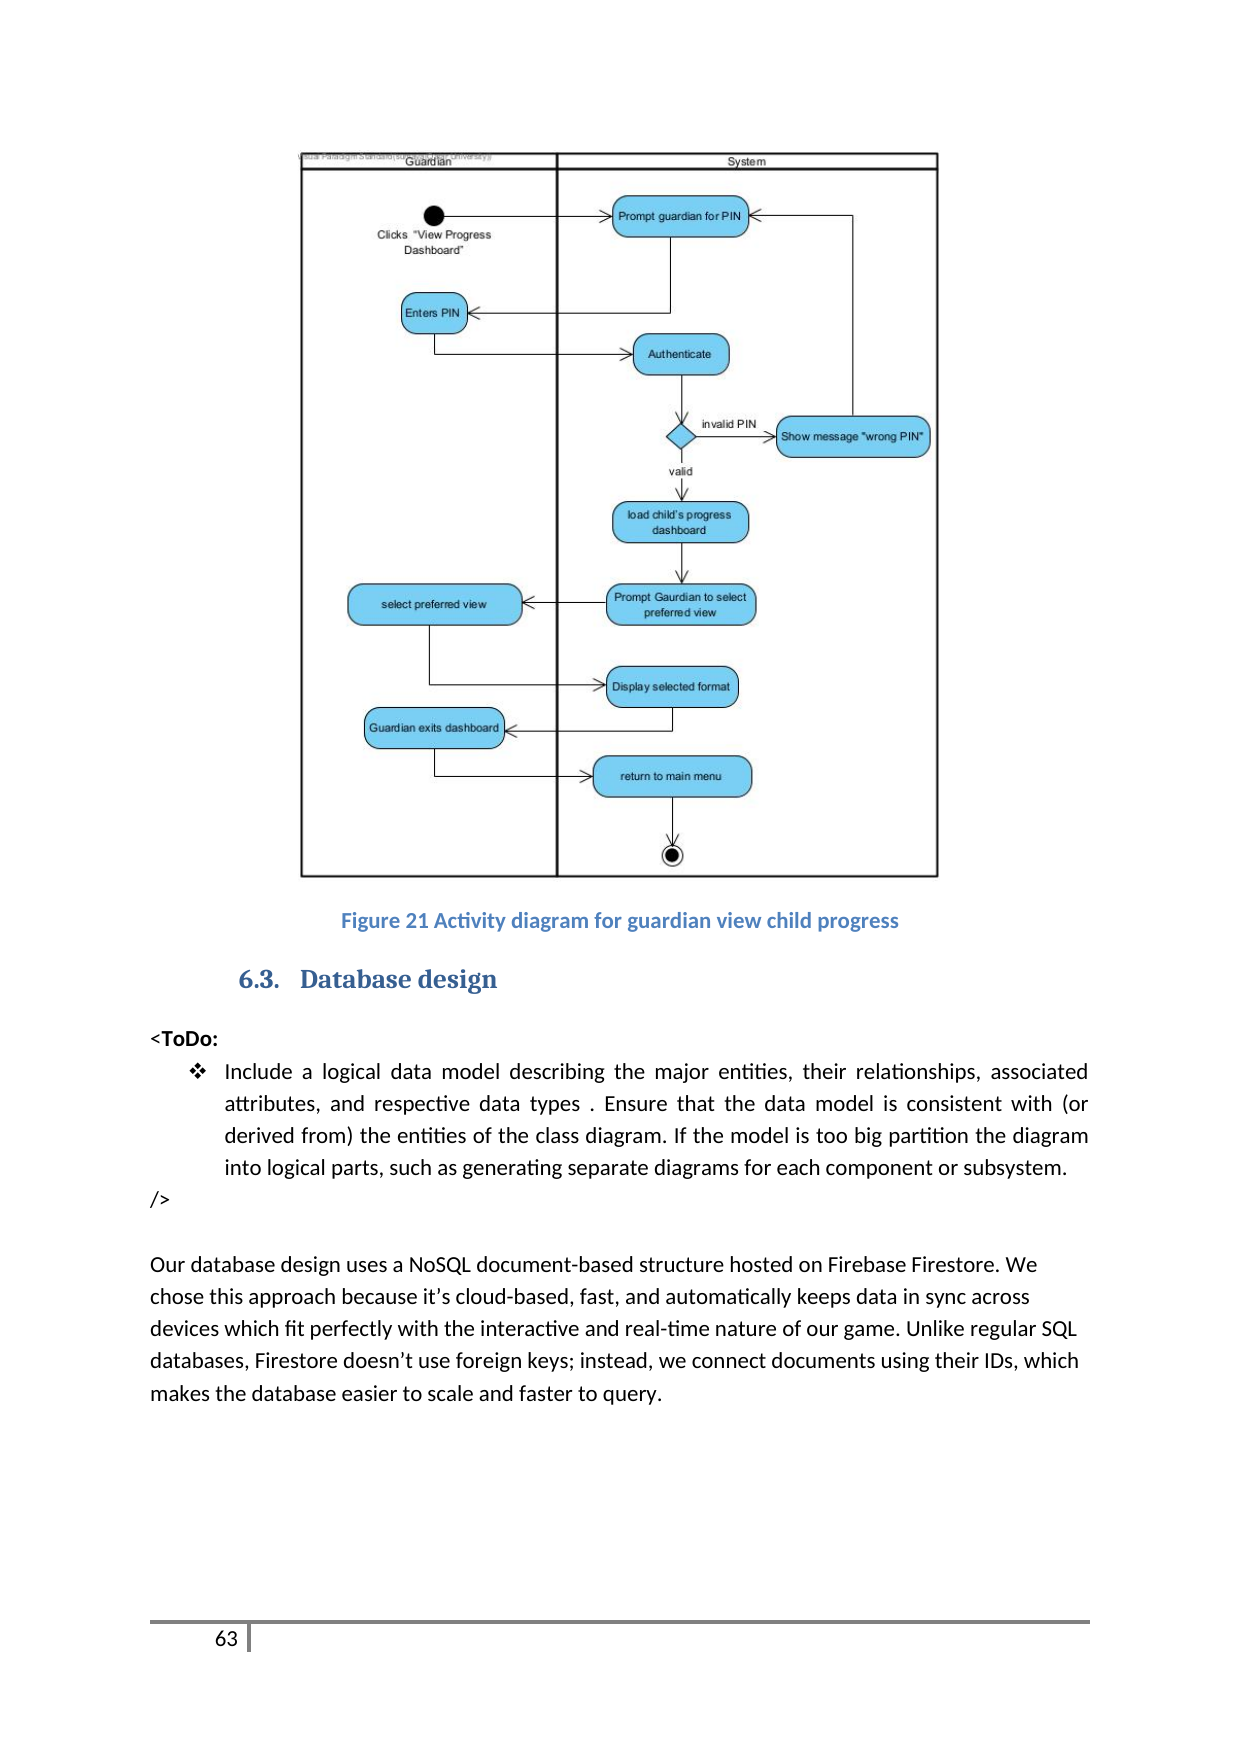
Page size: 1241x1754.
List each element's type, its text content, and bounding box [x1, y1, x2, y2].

text Figure 21 Activity diagram for guardian view child progress [150, 907, 1090, 935]
list Include a logical data model describing the major entities, their relationships, associated attributes, and respective data types . Ensure that the data model is consistent with (or derived from) the entities of the class diagram. If the model is too big partition the diagram into logical parts, such as generating separate diagrams for each component or subsystem. [187, 1057, 1090, 1181]
picture [297, 150, 943, 882]
text <ToDo: [150, 1024, 1090, 1053]
text Our database design uses a NoSQL document-based structure hosted on Firebase Firestore. We chose this approach because it’s cloud-based, fast, and automatically keeps data in sync across devices which fit perfectly with the interactive and real-time nature of our game. Unlike regular SQL databases, Firestore doesn’t use foreign keys; instead, we connect documents using their IDs, which makes the database easier to scale and faster to query. [150, 1250, 1090, 1407]
subtitle Database design [239, 964, 1090, 995]
text /> [150, 1186, 1090, 1213]
